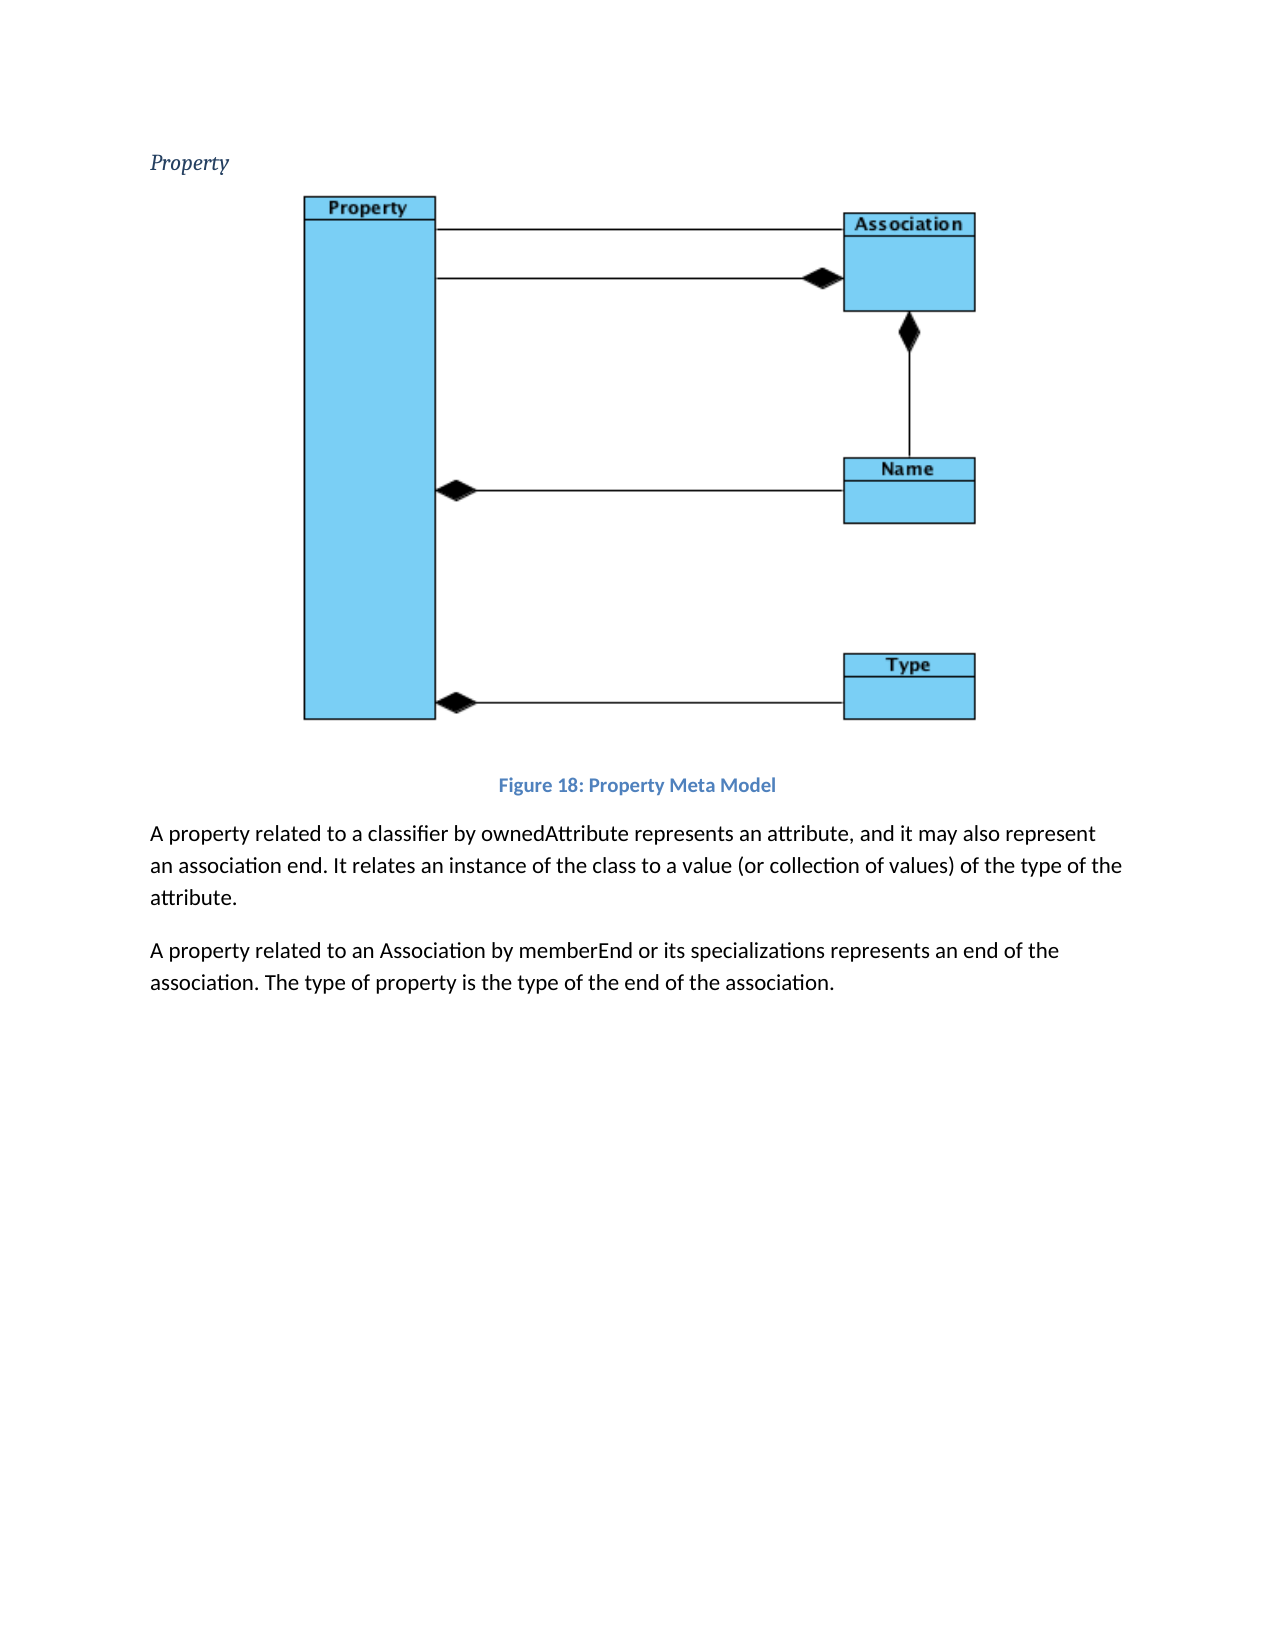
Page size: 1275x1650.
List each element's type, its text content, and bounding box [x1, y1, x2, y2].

text A property related to a classifier by ownedAttribute represents an attribute, and it may also represent an association end. It relates an instance of the class to a value (or collection of values) of the type of the attribute. [150, 819, 1125, 911]
text A property related to an Association by memberEnd or its specializations represents an end of the association. The type of property is the type of the end of the association. [150, 936, 1125, 996]
text Figure 18: Property Meta Model [150, 773, 1125, 798]
picture [281, 180, 994, 748]
subtitle Property [150, 150, 1125, 176]
